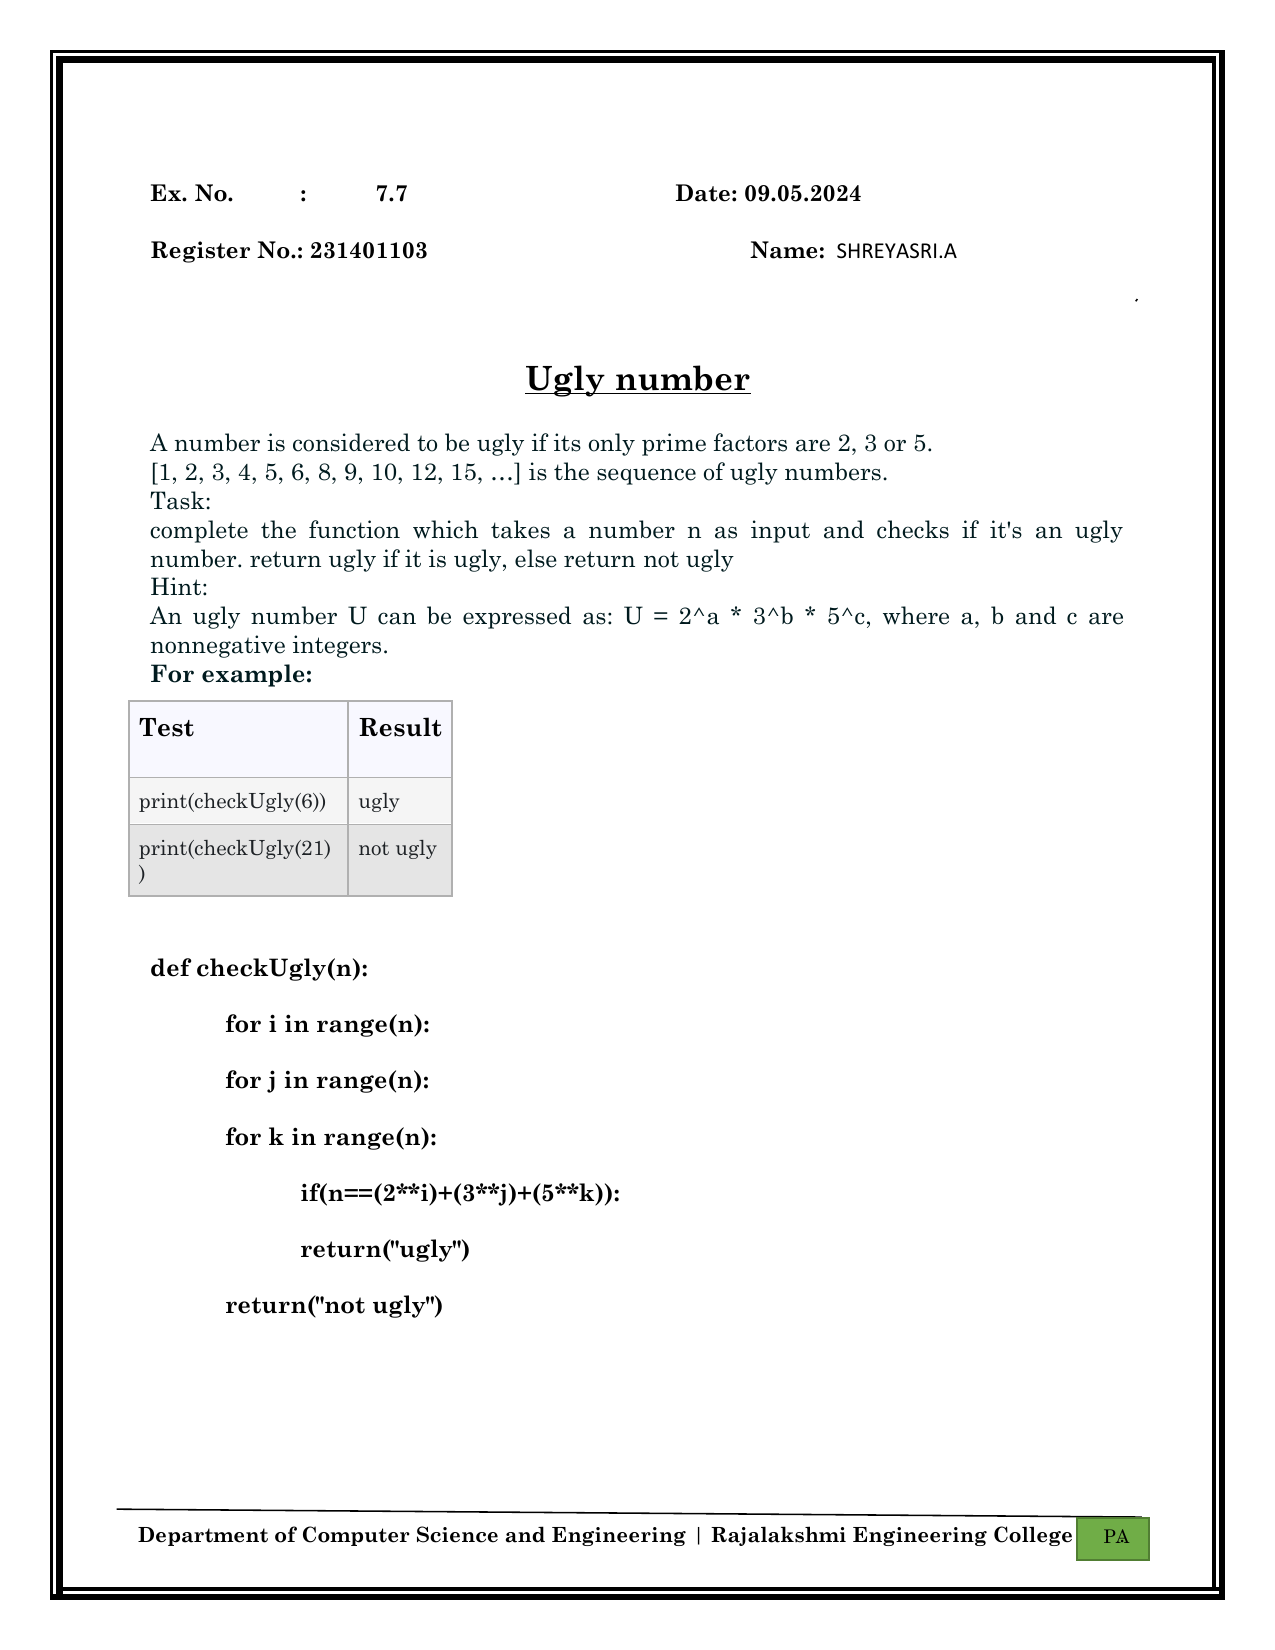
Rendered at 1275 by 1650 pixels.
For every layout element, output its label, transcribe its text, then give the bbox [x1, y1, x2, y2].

text [1, 2, 3, 4, 5, 6, 8, 9, 10, 12, 15, …] is the sequence of ugly numbers. [150, 457, 1125, 486]
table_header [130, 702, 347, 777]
text for j in range(n): [150, 1065, 1125, 1094]
text A number is considered to be ugly if its only prime factors are 2, 3 or 5. [150, 428, 1125, 457]
text Ugly number [150, 358, 1125, 398]
text Ex. No. : 7.7 Date: 09.05.2024 [150, 179, 1125, 207]
text return("not ugly") [150, 1290, 1125, 1319]
text return("ugly") [150, 1234, 1125, 1262]
text def checkUgly(n): [150, 953, 1125, 982]
text for k in range(n): [150, 1121, 1125, 1150]
text Task: [150, 486, 1125, 514]
text An ugly number U can be expressed as: U = 2^a * 3^b * 5^c, where a, b and c are nonnegative integers. [150, 601, 1125, 659]
text Register No.: 231401103 Name: SHREYASRI.A [150, 236, 1125, 264]
text Hint: [150, 572, 1125, 601]
text For example: [150, 659, 1125, 688]
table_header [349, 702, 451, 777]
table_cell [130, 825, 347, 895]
text complete the function which takes a number n as input and checks if it's an ugly number. return ugly if it is ugly, else return not ugly [150, 514, 1125, 572]
text for i in range(n): [150, 1009, 1125, 1038]
text if(n==(2**i)+(3**j)+(5**k)): [150, 1177, 1125, 1206]
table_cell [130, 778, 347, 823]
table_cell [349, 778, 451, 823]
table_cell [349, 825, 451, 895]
